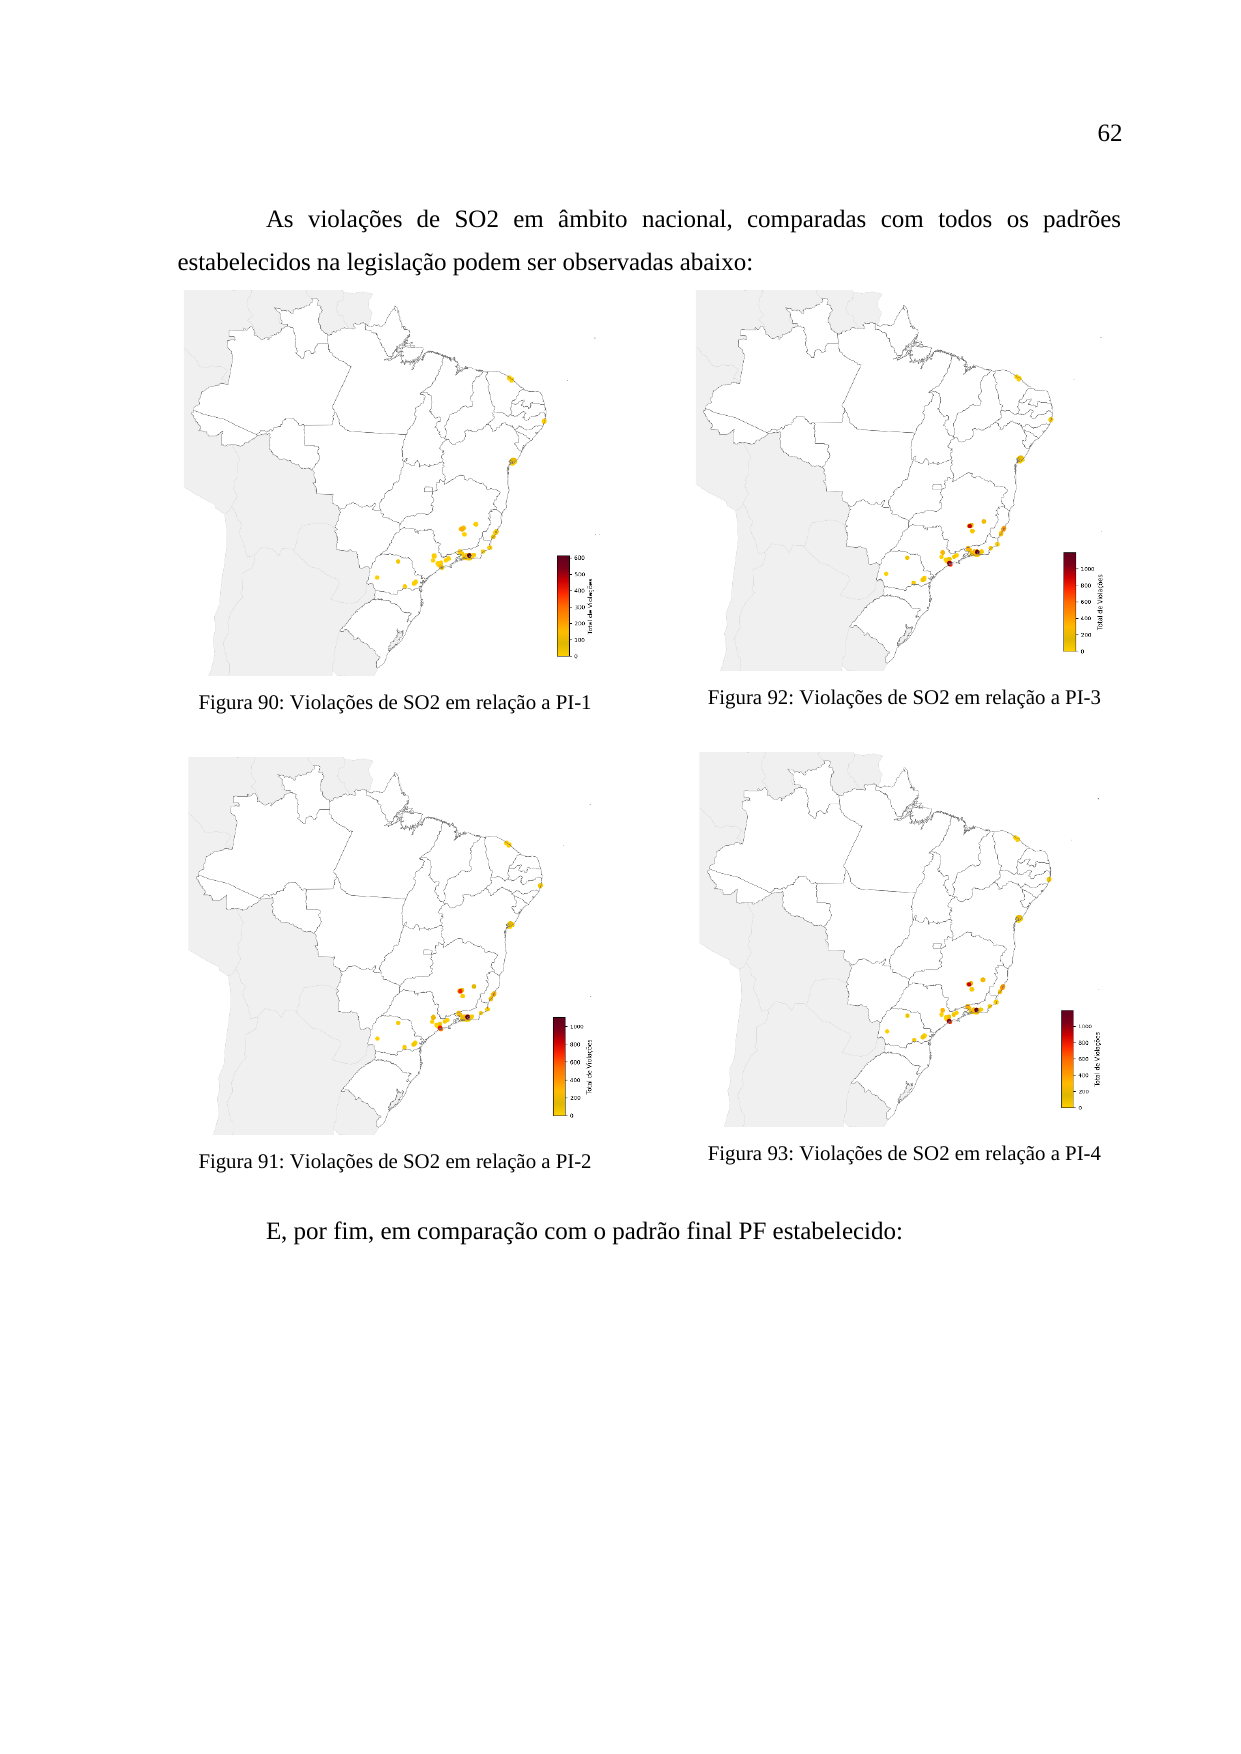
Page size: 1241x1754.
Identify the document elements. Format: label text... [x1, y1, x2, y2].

text As violações de SO2 em âmbito nacional, comparadas com todos os padrões estabelecidos na legislação podem ser observadas abaixo: [177, 204, 1122, 276]
picture [188, 757, 602, 1135]
picture [699, 752, 1110, 1127]
text E, por fim, em comparação com o padrão final PF estabelecido: [177, 1216, 1122, 1245]
picture [183, 290, 607, 676]
picture [695, 290, 1113, 671]
